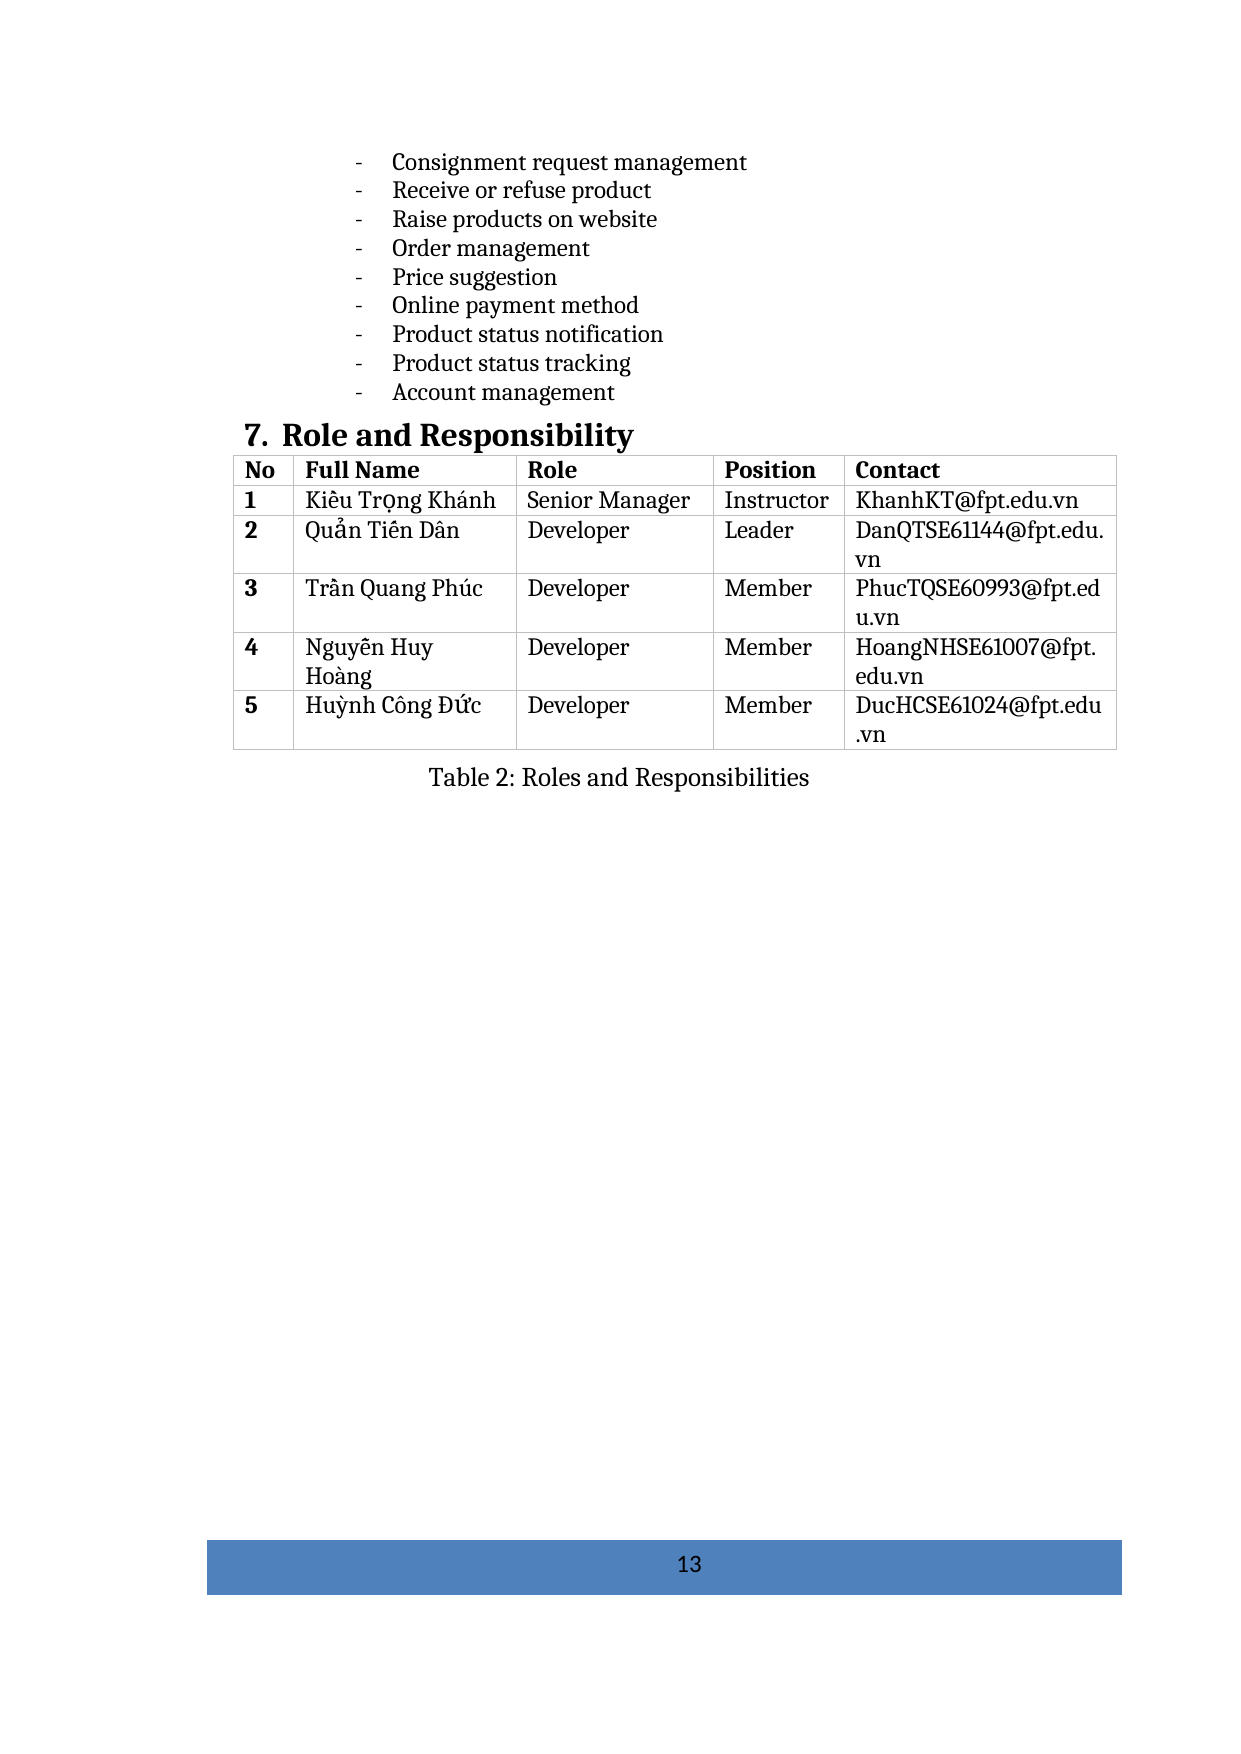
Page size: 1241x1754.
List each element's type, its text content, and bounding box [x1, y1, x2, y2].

table_cell Developer [517, 633, 713, 690]
table_cell Kiều Trọng Khánh [294, 486, 516, 515]
list Account management [354, 378, 1122, 406]
list Raise products on website [354, 205, 1122, 234]
table_cell Trần Quang Phúc [294, 574, 516, 632]
table_cell Nguyễn Huy Hoàng [294, 633, 516, 690]
table_cell 5 [234, 691, 293, 749]
table_cell DucHCSE61024@fpt.edu.vn [845, 691, 1116, 749]
table_cell Developer [517, 516, 713, 573]
table_cell 3 [234, 574, 293, 632]
table_cell 4 [234, 633, 293, 690]
table_header Position [714, 456, 844, 485]
table_cell Member [714, 691, 844, 749]
subtitle Role and Responsibility [244, 417, 1122, 455]
table_cell HoangNHSE61007@fpt.edu.vn [845, 633, 1116, 690]
table_header Contact [845, 456, 1116, 485]
list Price suggestion [354, 263, 1122, 291]
table_cell DanQTSE61144@fpt.edu.vn [845, 516, 1116, 573]
table_cell PhucTQSE60993@fpt.edu.vn [845, 574, 1116, 632]
table_cell Leader [714, 516, 844, 573]
table_cell Developer [517, 574, 713, 632]
list Order management [354, 234, 1122, 263]
table_cell KhanhKT@fpt.edu.vn [845, 486, 1116, 515]
table_cell Quản Tiến Dân [294, 516, 516, 573]
table_cell Member [714, 633, 844, 690]
table_cell Developer [517, 691, 713, 749]
table_header No [234, 456, 293, 485]
list Receive or refuse product [354, 176, 1122, 205]
table_header Role [517, 456, 713, 485]
table_cell Huỳnh Công Đức [294, 691, 516, 749]
table_cell 2 [234, 516, 293, 573]
table_cell Senior Manager [517, 486, 713, 515]
table_cell Member [714, 574, 844, 632]
table_cell Instructor [714, 486, 844, 515]
list Product status notification [354, 320, 1122, 349]
table_header Full Name [294, 456, 516, 485]
list Consignment request management [354, 148, 1122, 176]
list Product status tracking [354, 349, 1122, 378]
list Online payment method [354, 291, 1122, 320]
table_cell 1 [234, 486, 293, 515]
